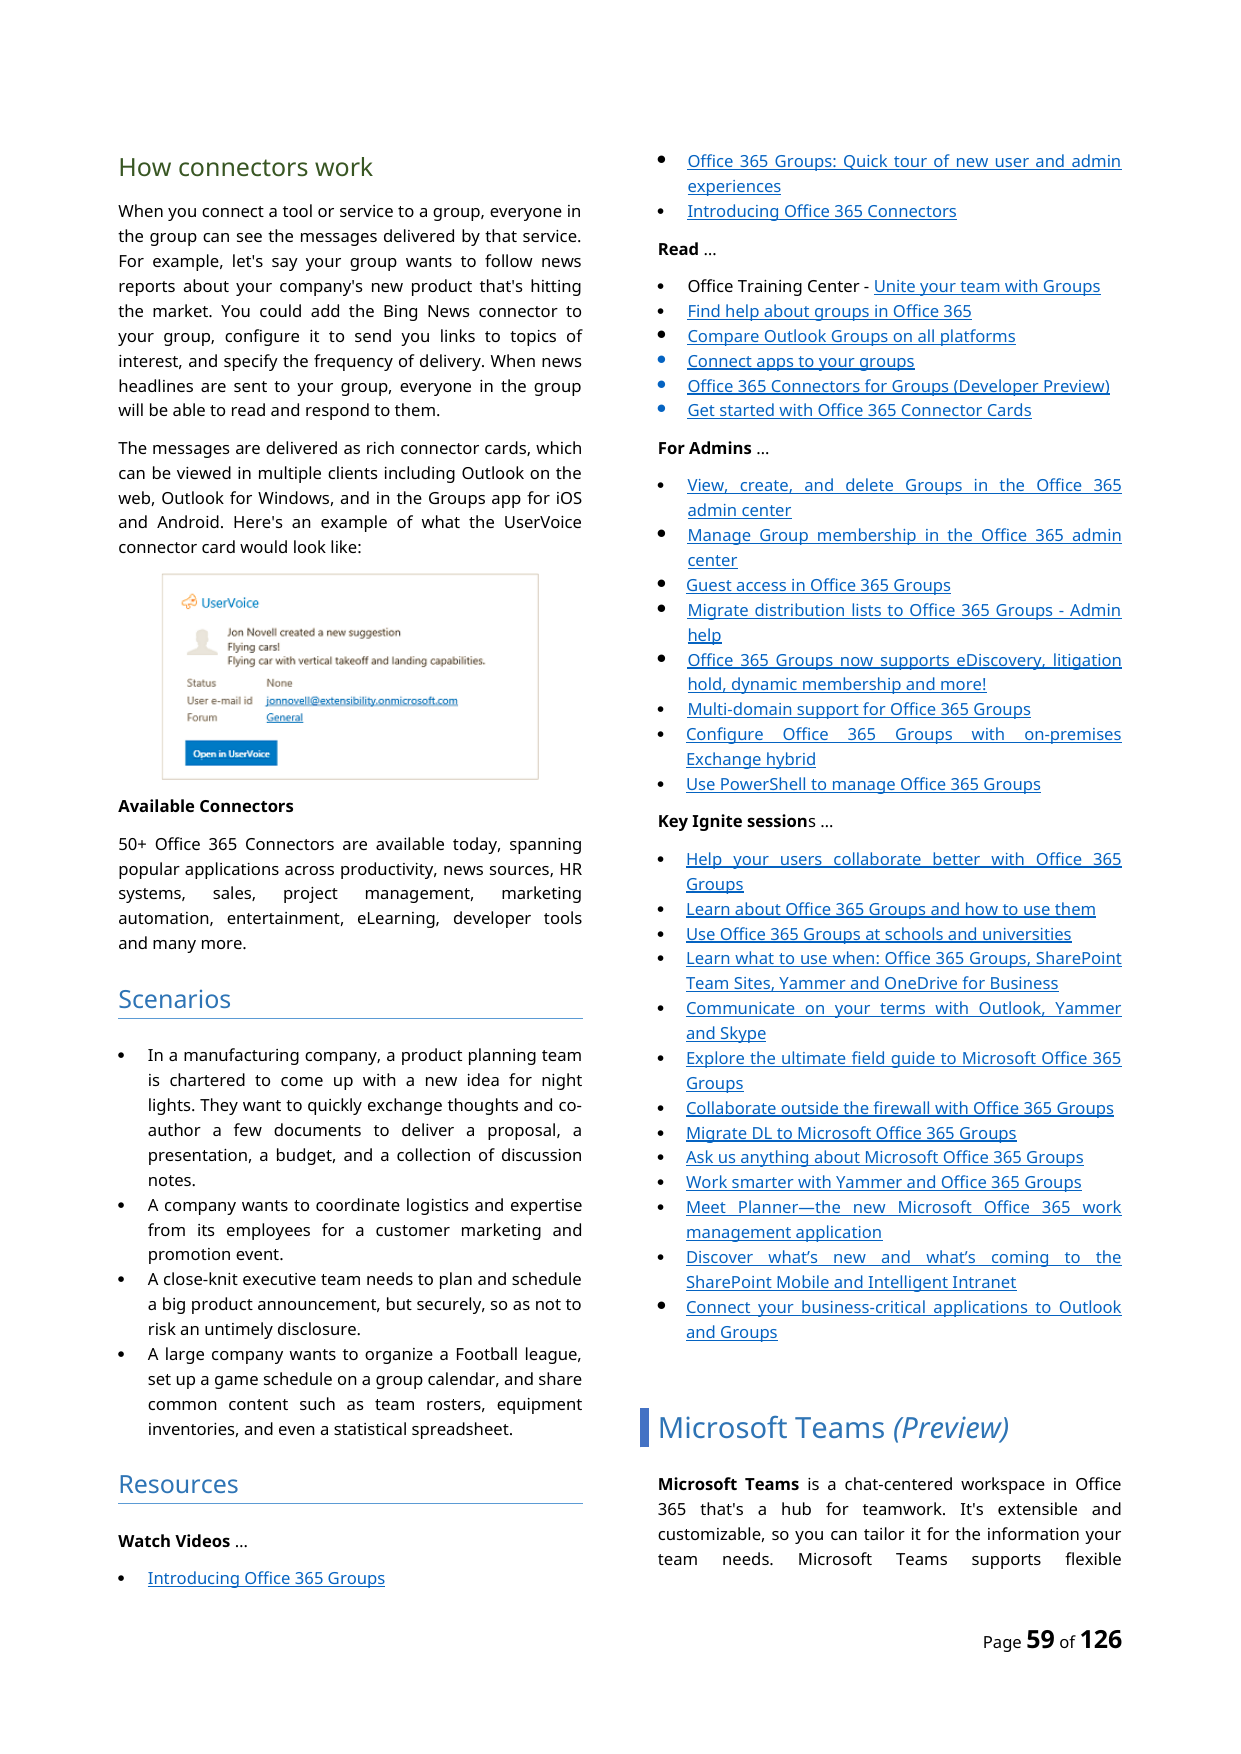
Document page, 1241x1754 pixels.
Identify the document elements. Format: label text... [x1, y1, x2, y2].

text Read … [658, 237, 1122, 260]
text For Admins … [658, 436, 1122, 459]
list In a manufacturing company, a product planning team is chartered to come up with a new idea for night lights. They want to quickly exchange thoughts and co-author a few documents to deliver a proposal, a presentation, a budget, and a collection of discussion notes. [118, 1044, 583, 1191]
list Learn what to use when: Office 365 Groups, SharePoint Team Sites, Yammer and OneDrive for Business [658, 947, 1122, 994]
list View, create, and delete Groups in the Office 365 admin center [658, 474, 1122, 521]
list Connect your business-critical applications to Outlook and Groups [658, 1296, 1122, 1343]
list Meet Planner—the new Microsoft Office 365 work management application [658, 1196, 1122, 1243]
list Introducing Office 365 Connectors​​​ [658, 200, 1122, 222]
list Connect apps to your groups [658, 349, 1122, 372]
list Migrate DL to Microsoft Office 365 Groups [658, 1121, 1122, 1144]
list Multi-domain support for Office 365 Groups [658, 698, 1122, 721]
list Manage Group membership in the Office 365 admin center [658, 524, 1122, 571]
list Help your users collaborate better with Office 365 Groups [658, 847, 1122, 895]
list Use PowerShell to manage Office 365 Groups [658, 773, 1122, 795]
list Discover what’s new and what’s coming to the SharePoint Mobile and Intelligent Intranet [658, 1246, 1122, 1293]
text Watch Videos … [118, 1529, 583, 1552]
text 50+ Office 365 Connectors are available today, spanning popular applications across productivity, news sources, HR systems, sales, project management, marketing automation, entertainment, eLearning, developer tools and many more. [118, 832, 583, 954]
list A company wants to coordinate logistics and expertise from its employees for a customer marketing and promotion event. [118, 1193, 583, 1266]
list Find help about groups in Office 365 [658, 299, 1122, 322]
list Compare Outlook Groups on all platforms [658, 324, 1122, 347]
list Get started with Office 365 Connector Cards [658, 399, 1122, 422]
list Office 365 Groups now supports eDiscovery, litigation hold, dynamic membership and more! [658, 648, 1122, 696]
subtitle Resources [118, 1467, 583, 1503]
list A large company wants to organize a Football league, set up a game schedule on a group calendar, and share common content such as team rosters, equipment inventories, and even a statistical spreadsheet. [118, 1343, 583, 1440]
list Explore the ultimate field guide to Microsoft Office 365 Groups [658, 1047, 1122, 1094]
list Ask us anything about Microsoft Office 365 Groups [658, 1146, 1122, 1169]
subtitle How connectors work [118, 150, 583, 184]
text Key Ignite sessions … [658, 810, 1122, 833]
picture [161, 573, 539, 781]
list Learn about Office 365 Groups and how to use them [658, 897, 1122, 920]
list Office Training Center - Unite your team with Groups [658, 274, 1122, 297]
list Communicate on your terms with Outlook, Yammer and Skype [658, 997, 1122, 1044]
list Introducing Office 365 Groups [118, 1567, 583, 1589]
text The messages are delivered as rich connector cards, which can be viewed in multiple clients including Outlook on the web, Outlook for Windows, and in the Groups app for iOS and Android. Here's an example of what the UserVoice connector card would look like: [118, 436, 583, 559]
list Use Office 365 Groups at schools and universities [658, 922, 1122, 945]
list Office 365 Groups: Quick tour of new user and admin experiences [658, 150, 1122, 198]
list Work smarter with Yammer and Office 365 Groups [658, 1171, 1122, 1194]
text Available Connectors [118, 795, 583, 817]
text When you connect a tool or service to a group, everyone in the group can see the messages delivered by that service. For example, let's say your group wants to follow news reports about your company's new product that's hitting the market. You could add the Bing News connector to your group, configure it to send you links to topics of interest, and specify the frequency of delivery. When news headlines are sent to your group, everyone in the group will be able to read and respond to them. [118, 200, 583, 422]
list Configure Office 365 Groups with on-premises Exchange hybrid [658, 723, 1122, 770]
list A close-knit executive team needs to plan and schedule a big product announcement, but securely, so as not to risk an untimely disclosure. [118, 1268, 583, 1340]
list Collaborate outside the firewall with Office 365 Groups [658, 1096, 1122, 1119]
subtitle Microsoft Teams (Preview) [649, 1408, 1122, 1447]
list Guest access in Office 365 Groups [658, 573, 1122, 596]
list Migrate distribution lists to Office 365 Groups - Admin help [658, 598, 1122, 646]
subtitle Scenarios [118, 982, 583, 1018]
list Office 365 Connectors for Groups (Developer Preview) [658, 374, 1122, 397]
